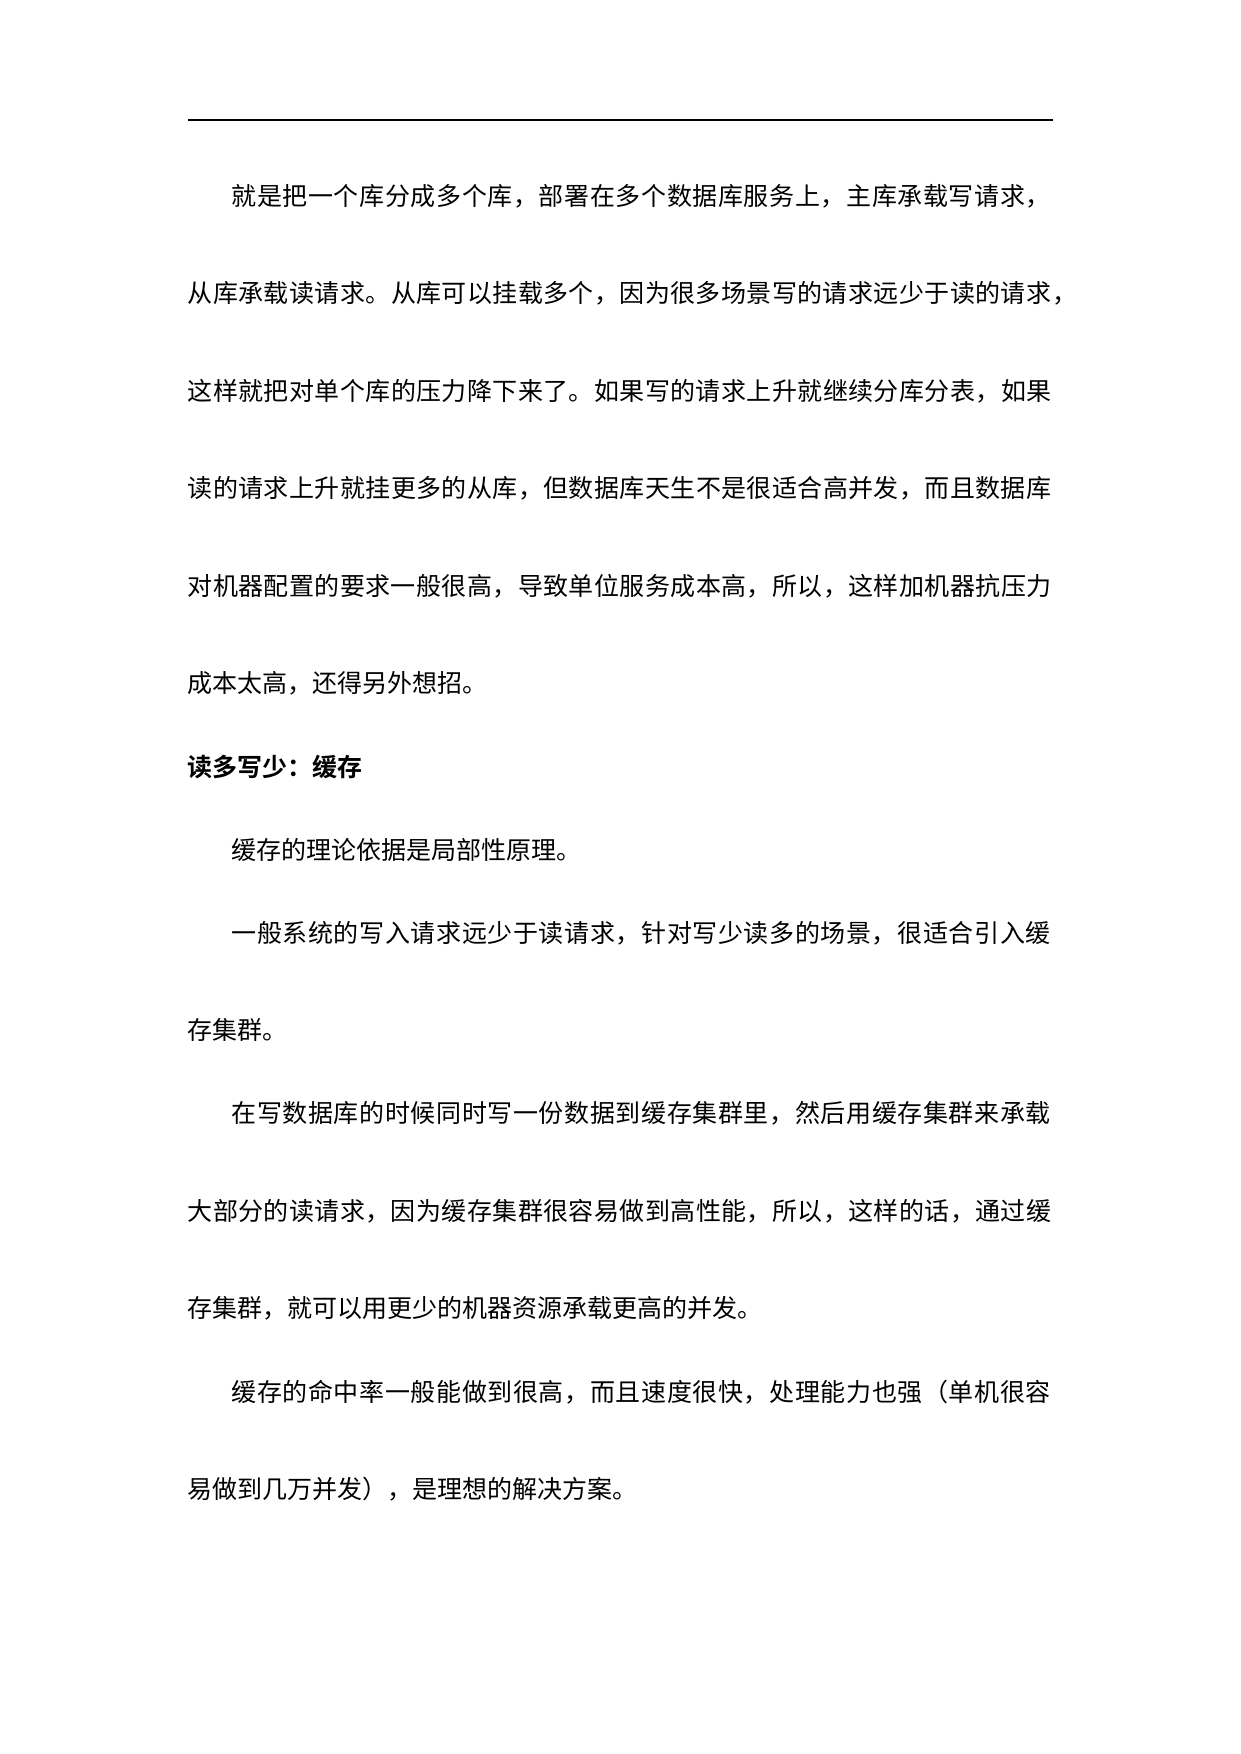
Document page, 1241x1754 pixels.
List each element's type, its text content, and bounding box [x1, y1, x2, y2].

text 一般系统的写入请求远少于读请求，针对写少读多的场景，很适合引入缓存集群。 [187, 899, 1053, 1061]
text 缓存的理论依据是局部性原理。 [187, 816, 1053, 881]
text 在写数据库的时候同时写一份数据到缓存集群里，然后用缓存集群来承载大部分的读请求，因为缓存集群很容易做到高性能，所以，这样的话，通过缓存集群，就可以用更少的机器资源承载更高的并发。 [187, 1079, 1053, 1339]
subtitle 读多写少：缓存 [187, 733, 1053, 798]
text 就是把一个库分成多个库，部署在多个数据库服务上，主库承载写请求，从库承载读请求。从库可以挂载多个，因为很多场景写的请求远少于读的请求，这样就把对单个库的压力降下来了。如果写的请求上升就继续分库分表，如果读的请求上升就挂更多的从库，但数据库天生不是很适合高并发，而且数据库对机器配置的要求一般很高，导致单位服务成本高，所以，这样加机器抗压力成本太高，还得另外想招。 [187, 162, 1053, 714]
text 缓存的命中率一般能做到很高，而且速度很快，处理能力也强（单机很容易做到几万并发），是理想的解决方案。 [187, 1358, 1053, 1520]
